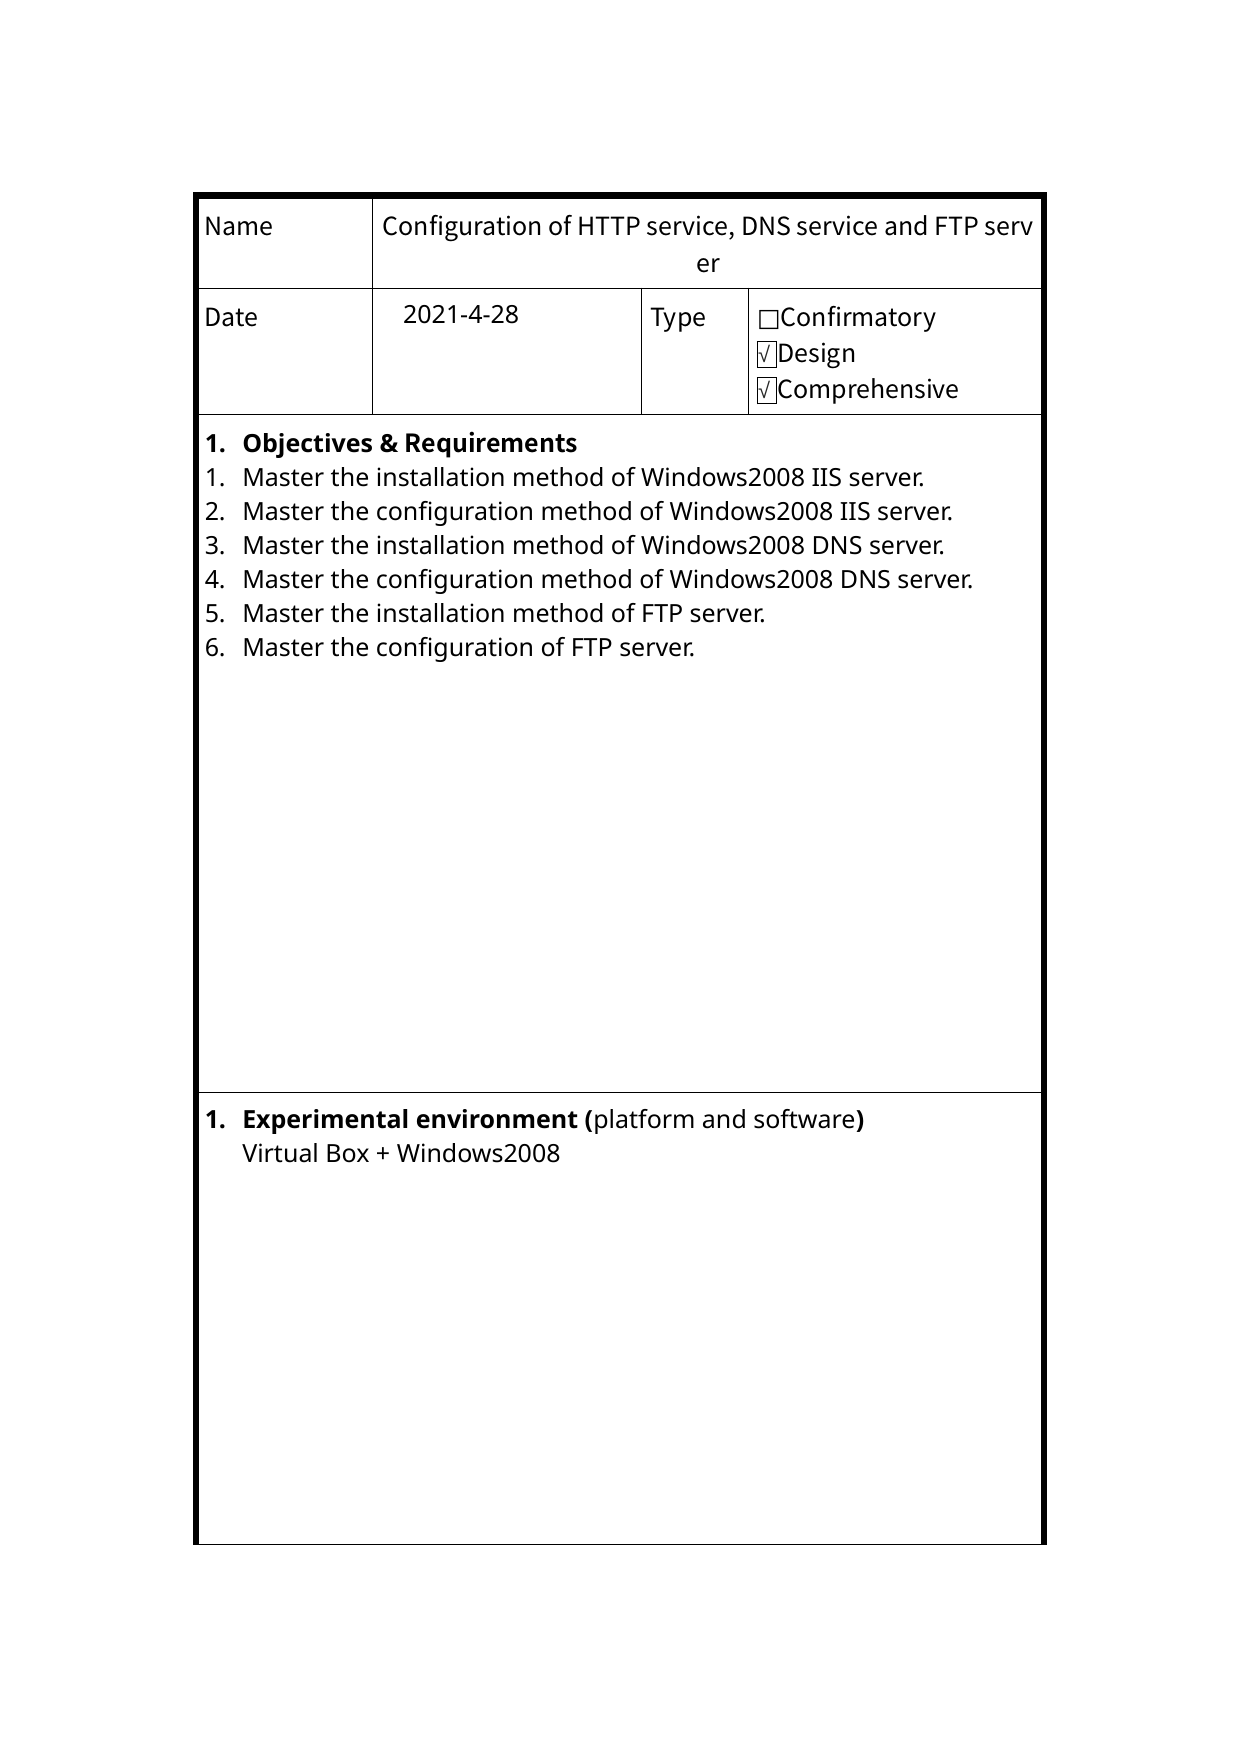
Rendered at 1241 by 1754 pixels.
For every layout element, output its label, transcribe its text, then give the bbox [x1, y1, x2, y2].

table_header Configuration of HTTP service, DNS service and FTP server [373, 199, 1041, 288]
table_cell Type [642, 289, 748, 414]
table_cell Date [199, 289, 372, 414]
table_header Name [199, 199, 372, 288]
table_cell □Confirmatory √ Design √ Comprehensive [749, 289, 1041, 414]
table_cell Objectives & Requirements Master the installation method of Windows2008 IIS server. Master the configuration method of Windows2008 IIS server. Master the installation method of Windows2008 DNS server. Master the configuration method of Windows2008 DNS server. Master the installation method of FTP server. Master the configuration of FTP server. [199, 415, 1041, 1092]
table_cell 2021-4-28 [373, 289, 641, 414]
table_cell Experimental environment (platform and software) Virtual Box + Windows2008 [199, 1093, 1041, 1544]
